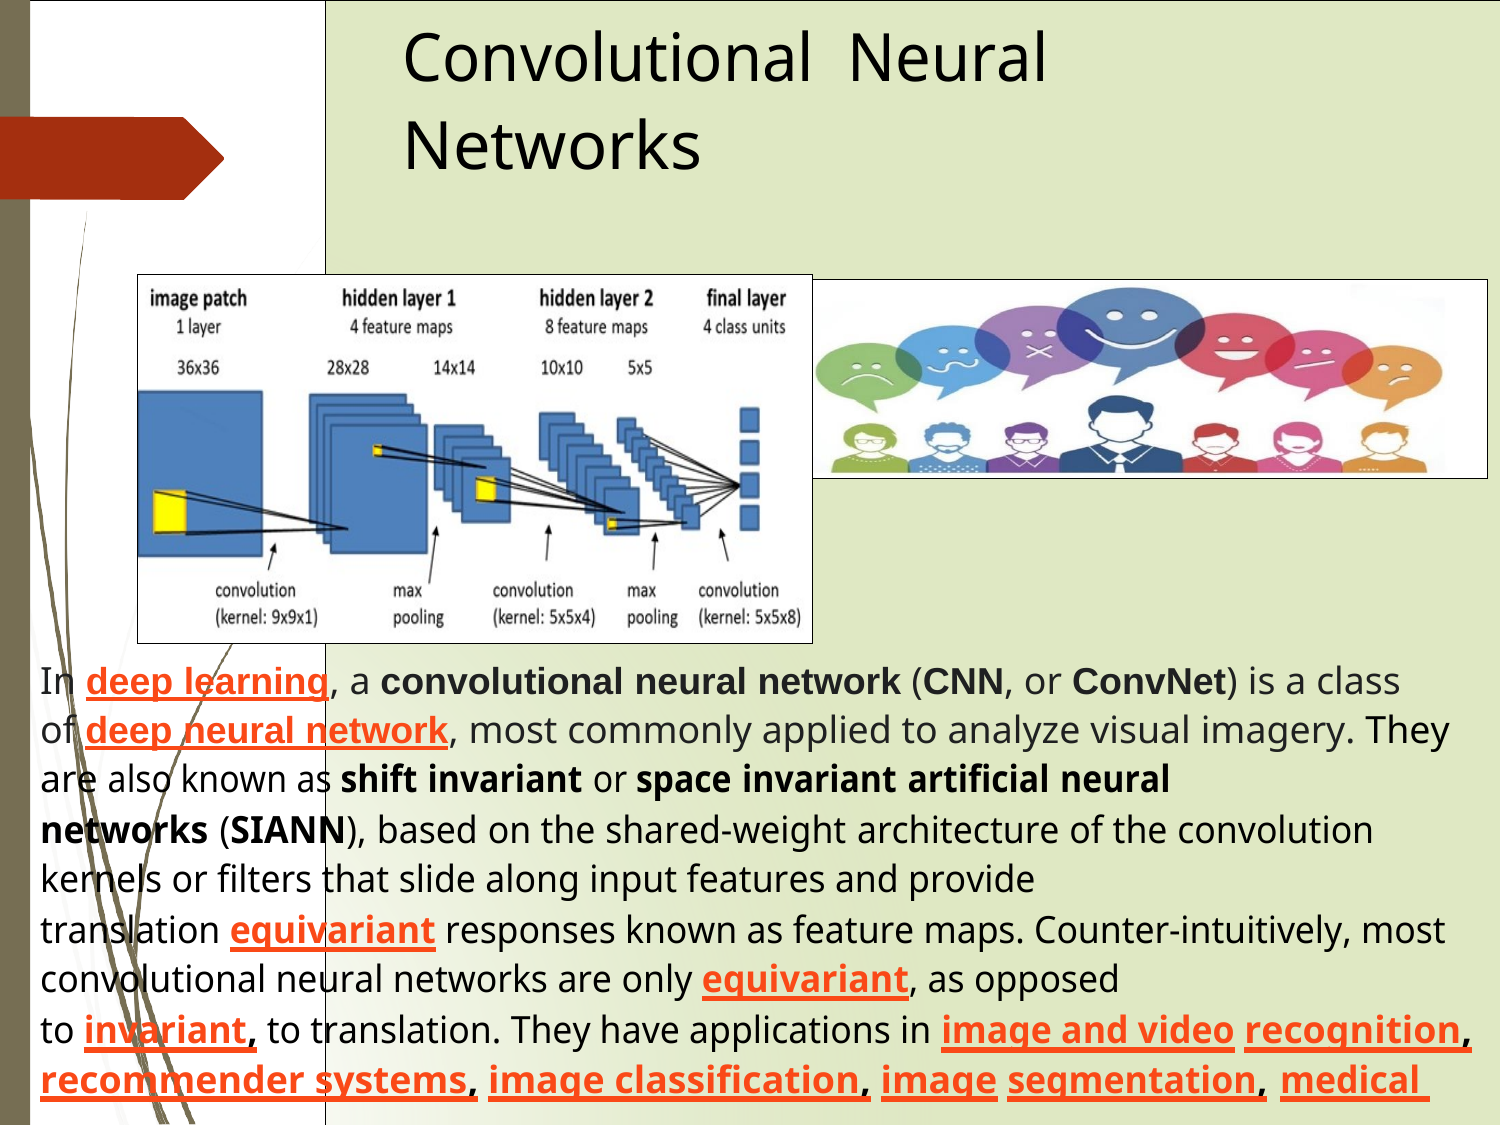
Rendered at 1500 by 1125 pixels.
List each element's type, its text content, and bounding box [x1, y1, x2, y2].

picture [31, 1, 325, 1125]
picture [813, 280, 1487, 478]
text of deep neural network, most commonly applied to analyze visual imagery. They are also known as shift invariant or space invariant artificial neural [40, 703, 1466, 804]
picture [326, 1, 1500, 1125]
picture [138, 275, 812, 643]
text Convolutional Neural Networks [402, 11, 1362, 189]
text networks (SIANN), based on the shared-weight architecture of the convolution kernels or filters that slide along input features and provide [40, 804, 1485, 904]
text In deep learning, a convolutional neural network (CNN, or ConvNet) is a class [40, 661, 1485, 703]
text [40, 1004, 1485, 1104]
text translation equivariant responses known as feature maps. Counter-intuitively, most convolutional neural networks are only equivariant, as opposed [40, 904, 1485, 1004]
